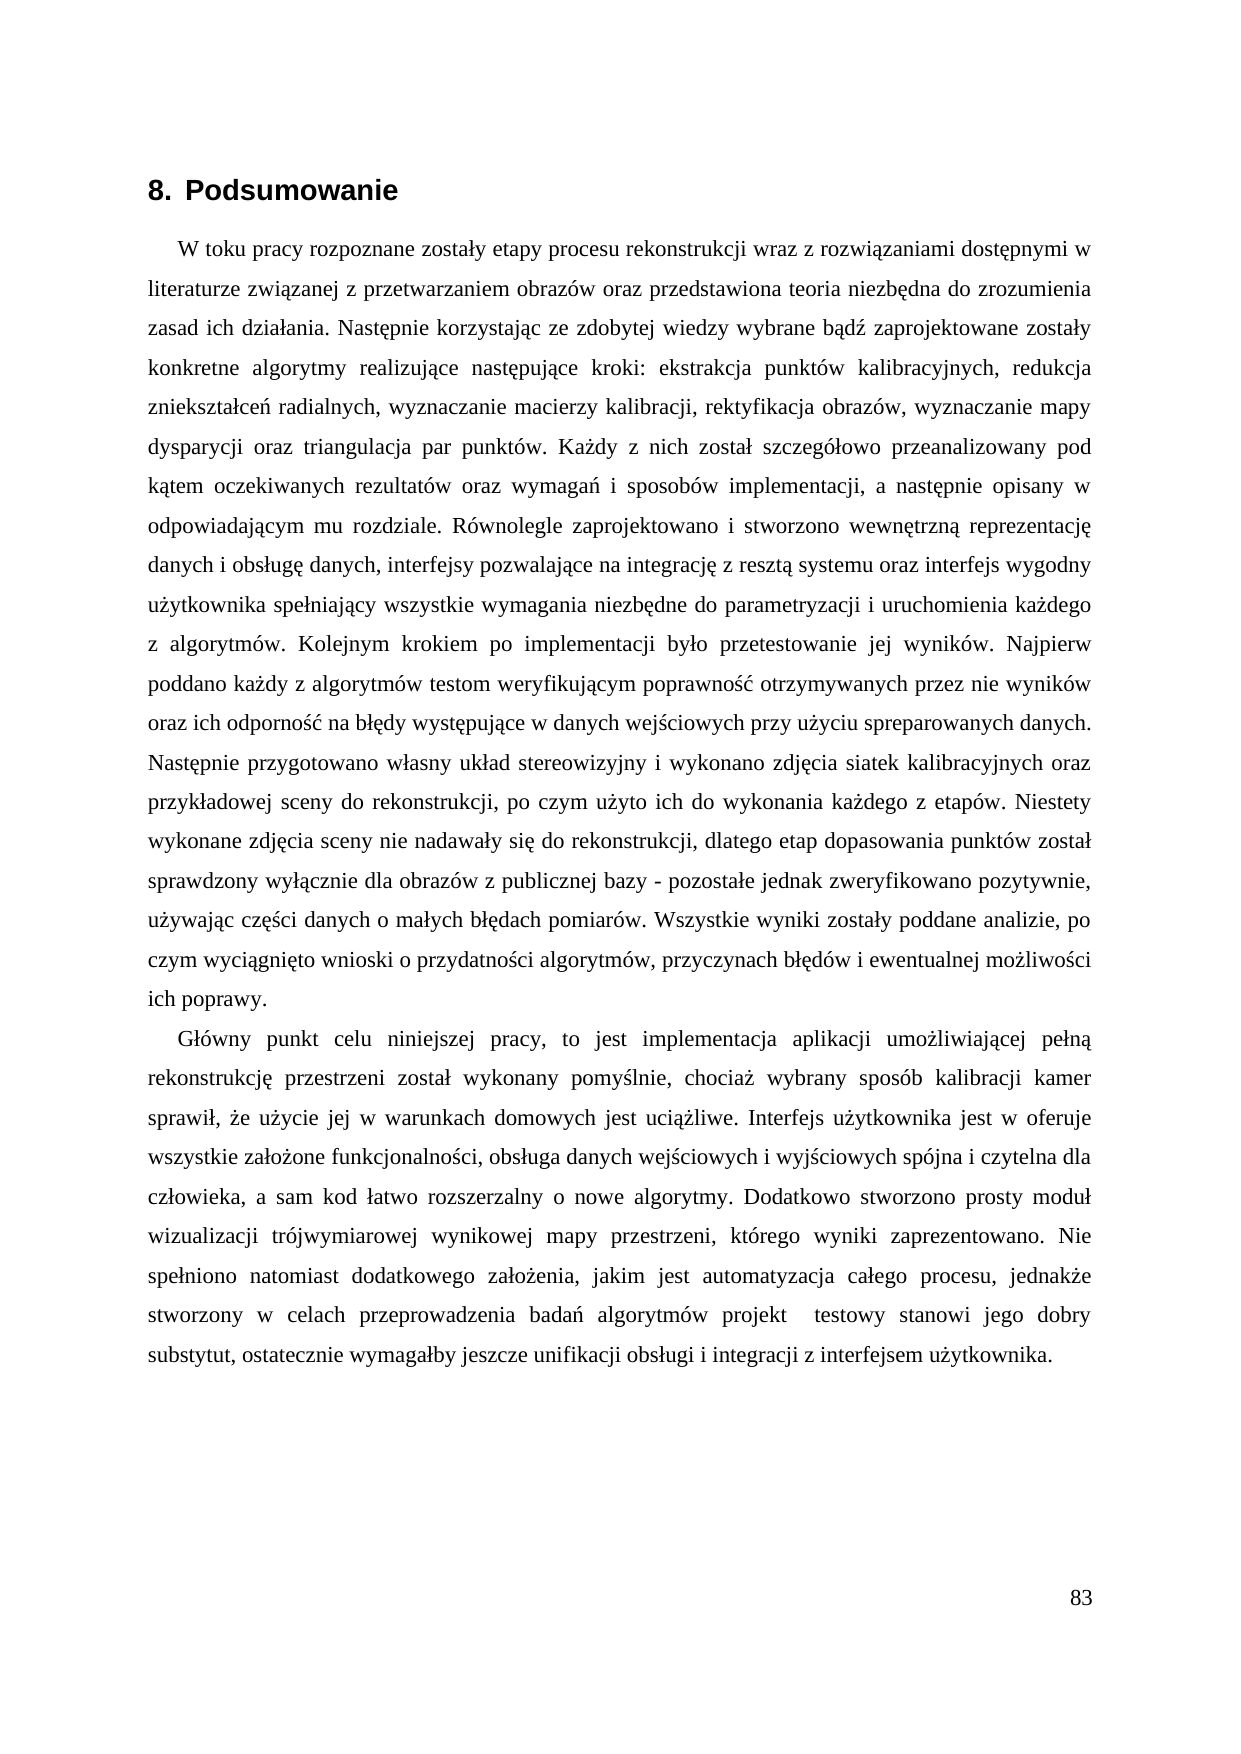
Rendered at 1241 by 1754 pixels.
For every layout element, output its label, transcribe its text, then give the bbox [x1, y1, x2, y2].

subtitle Podsumowanie [148, 173, 1093, 206]
text W toku pracy rozpoznane zostały etapy procesu rekonstrukcji wraz z rozwiązaniami dostępnymi w literaturze związanej z przetwarzaniem obrazów oraz przedstawiona teoria niezbędna do zrozumienia zasad ich działania. Następnie korzystając ze zdobytej wiedzy wybrane bądź zaprojektowane zostały konkretne algorytmy realizujące następujące kroki: ekstrakcja punktów kalibracyjnych, redukcja zniekształceń radialnych, wyznaczanie macierzy kalibracji, rektyfikacja obrazów, wyznaczanie mapy dysparycji oraz triangulacja par punktów. Każdy z nich został szczegółowo przeanalizowany pod kątem oczekiwanych rezultatów oraz wymagań i sposobów implementacji, a następnie opisany w odpowiadającym mu rozdziale. Równolegle zaprojektowano i stworzono wewnętrzną reprezentację danych i obsługę danych, interfejsy pozwalające na integrację z resztą systemu oraz interfejs wygodny użytkownika spełniający wszystkie wymagania niezbędne do parametryzacji i uruchomienia każdego z algorytmów. Kolejnym krokiem po implementacji było przetestowanie jej wyników. Najpierw poddano każdy z algorytmów testom weryfikującym poprawność otrzymywanych przez nie wyników oraz ich odporność na błędy występujące w danych wejściowych przy użyciu spreparowanych danych. Następnie przygotowano własny układ stereowizyjny i wykonano zdjęcia siatek kalibracyjnych oraz przykładowej sceny do rekonstrukcji, po czym użyto ich do wykonania każdego z etapów. Niestety wykonane zdjęcia sceny nie nadawały się do rekonstrukcji, dlatego etap dopasowania punktów został sprawdzony wyłącznie dla obrazów z publicznej bazy - pozostałe jednak zweryfikowano pozytywnie, używając części danych o małych błędach pomiarów. Wszystkie wyniki zostały poddane analizie, po czym wyciągnięto wnioski o przydatności algorytmów, przyczynach błędów i ewentualnej możliwości ich poprawy. [148, 235, 1093, 1012]
text Główny punkt celu niniejszej pracy, to jest implementacja aplikacji umożliwiającej pełną rekonstrukcję przestrzeni został wykonany pomyślnie, chociaż wybrany sposób kalibracji kamer sprawił, że użycie jej w warunkach domowych jest uciążliwe. Interfejs użytkownika jest w oferuje wszystkie założone funkcjonalności, obsługa danych wejściowych i wyjściowych spójna i czytelna dla człowieka, a sam kod łatwo rozszerzalny o nowe algorytmy. Dodatkowo stworzono prosty moduł wizualizacji trójwymiarowej wynikowej mapy przestrzeni, którego wyniki zaprezentowano. Nie spełniono natomiast dodatkowego założenia, jakim jest automatyzacja całego procesu, jednakże stworzony w celach przeprowadzenia badań algorytmów projekt testowy stanowi jego dobry substytut, ostatecznie wymagałby jeszcze unifikacji obsługi i integracji z interfejsem użytkownika. [148, 1025, 1093, 1367]
